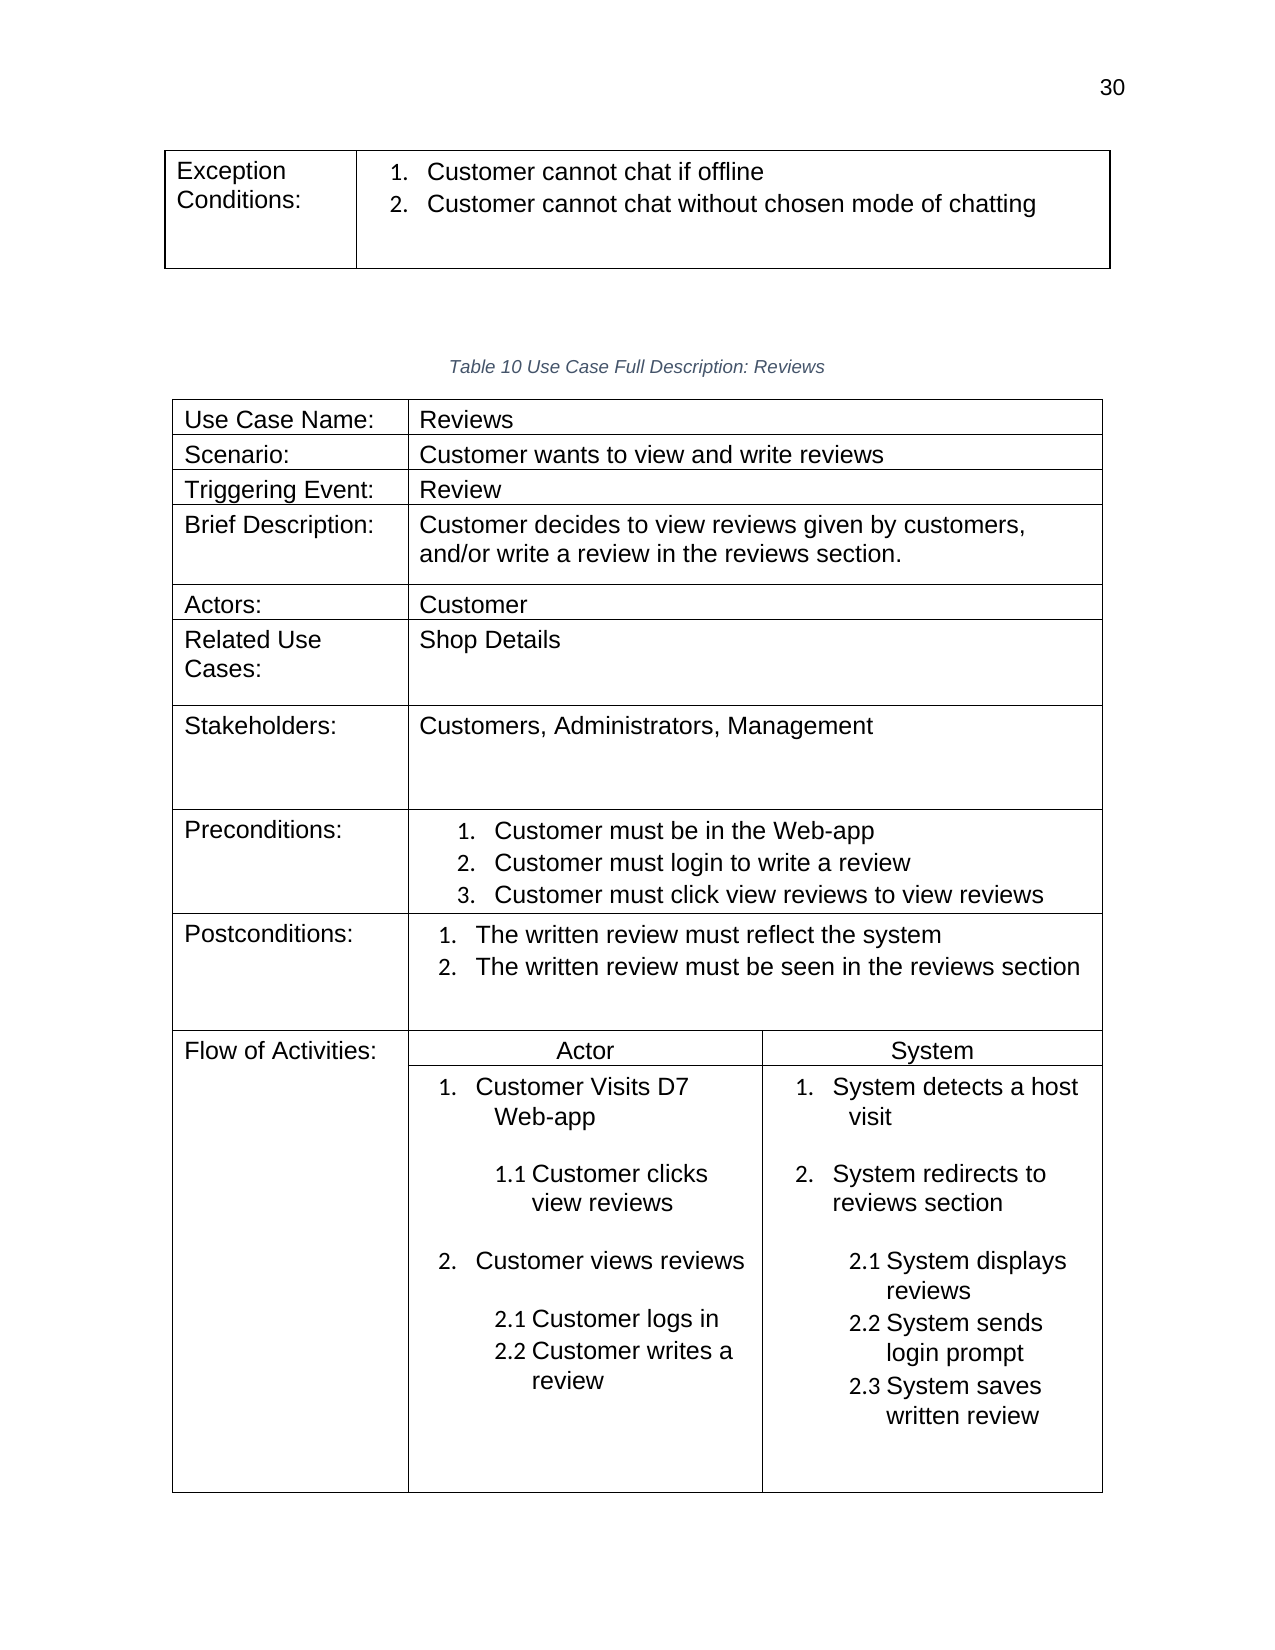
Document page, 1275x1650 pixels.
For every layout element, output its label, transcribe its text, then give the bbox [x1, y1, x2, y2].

table_cell Triggering Event: [173, 470, 408, 504]
table_cell Customer must be in the Web-app Customer must login to write a review Customer must click view reviews to view reviews [409, 810, 1102, 913]
table_cell Stakeholders: [173, 706, 408, 809]
table_cell System detects a host visit System redirects to reviews section System displays reviews System sends login prompt System saves written review [763, 1066, 1102, 1492]
table_cell Customer wants to view and write reviews [409, 435, 1102, 469]
table_cell Customer Visits D7 Web-app Customer clicks view reviews Customer views reviews Customer logs in Customer writes a review [409, 1066, 762, 1492]
table_cell Flow of Activities: [173, 1031, 408, 1492]
table_cell Related Use Cases: [173, 620, 408, 705]
table_cell Customer cannot chat if offline Customer cannot chat without chosen mode of chatting [357, 151, 1109, 268]
table_cell Customers, Administrators, Management [409, 706, 1102, 809]
table_cell Postconditions: [173, 914, 408, 1030]
table_cell Customer [409, 585, 1102, 619]
table_cell Actor [409, 1031, 762, 1065]
table_header Reviews [409, 400, 1102, 434]
table_cell Customer decides to view reviews given by customers, and/or write a review in the reviews section. [409, 505, 1102, 584]
table_cell Preconditions: [173, 810, 408, 913]
table_cell Exception Conditions: [166, 151, 356, 268]
table_cell Review [409, 470, 1102, 504]
table_cell Shop Details [409, 620, 1102, 705]
table_cell System [763, 1031, 1102, 1065]
table_cell The written review must reflect the system The written review must be seen in the reviews section [409, 914, 1102, 1030]
table_cell Actors: [173, 585, 408, 619]
table_header Use Case Name: [173, 400, 408, 434]
table_cell Scenario: [173, 435, 408, 469]
text Table 10 Use Case Full Description: Reviews [150, 356, 1125, 378]
table_cell Brief Description: [173, 505, 408, 584]
